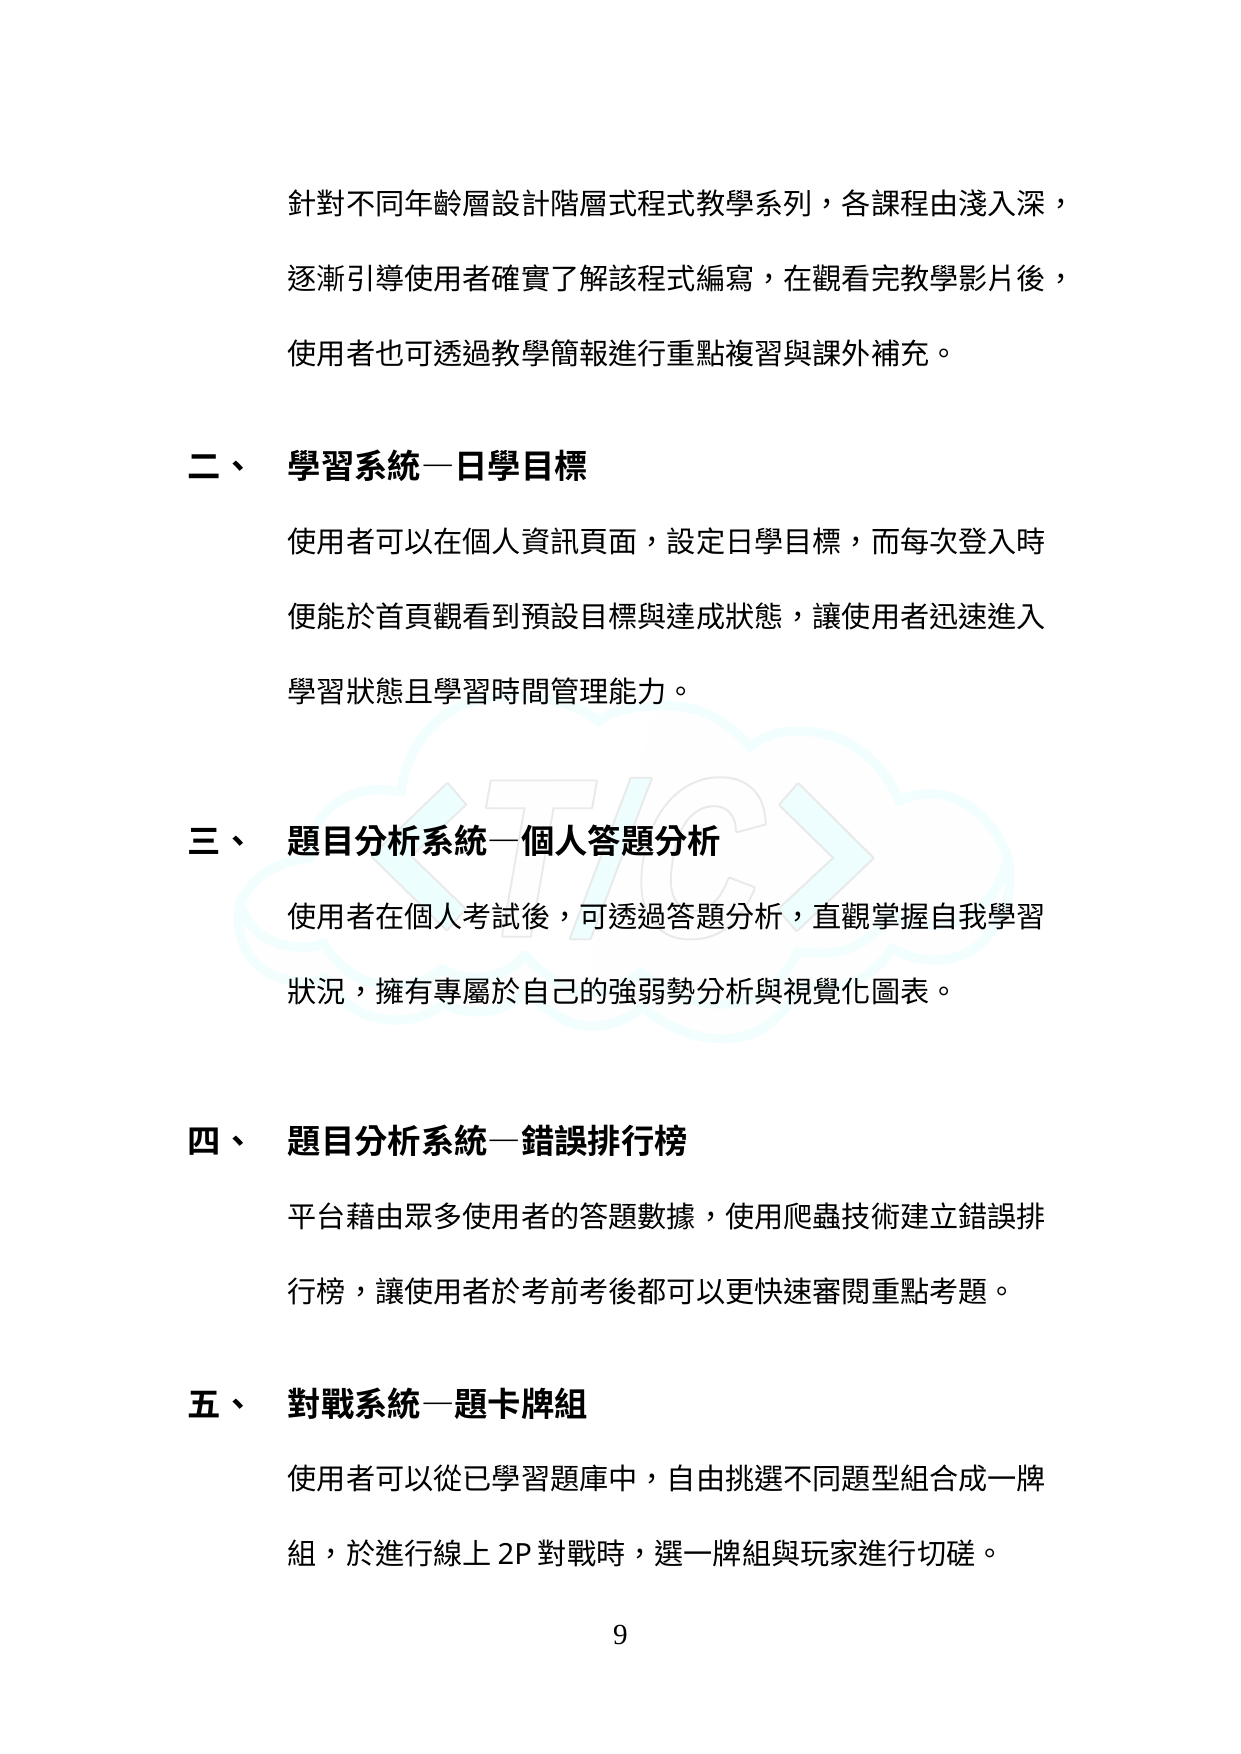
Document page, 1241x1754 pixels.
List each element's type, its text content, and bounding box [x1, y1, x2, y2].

text 三、 題目分析系統—個人答題分析 [187, 802, 1053, 877]
text 二、 學習系統—日學目標 [187, 427, 1053, 502]
text 使用者可以從已學習題庫中，自由挑選不同題型組合成一牌組，於進行線上2P對戰時，選一牌組與玩家進行切磋。 [287, 1439, 1053, 1589]
text 四、 題目分析系統—錯誤排行榜 [187, 1102, 1053, 1177]
text 使用者可以在個人資訊頁面，設定日學目標，而每次登入時便能於首頁觀看到預設目標與達成狀態，讓使用者迅速進入學習狀態且學習時間管理能力。 [287, 502, 1053, 727]
text 使用者在個人考試後，可透過答題分析，直觀掌握自我學習狀況，擁有專屬於自己的強弱勢分析與視覺化圖表。 [287, 877, 1053, 1027]
text 五、 對戰系統—題卡牌組 [187, 1364, 1053, 1439]
text 平台藉由眾多使用者的答題數據，使用爬蟲技術建立錯誤排行榜，讓使用者於考前考後都可以更快速審閱重點考題。 [287, 1177, 1053, 1327]
text 針對不同年齡層設計階層式程式教學系列，各課程由淺入深，逐漸引導使用者確實了解該程式編寫，在觀看完教學影片後，使用者也可透過教學簡報進行重點複習與課外補充。 [287, 164, 1053, 389]
